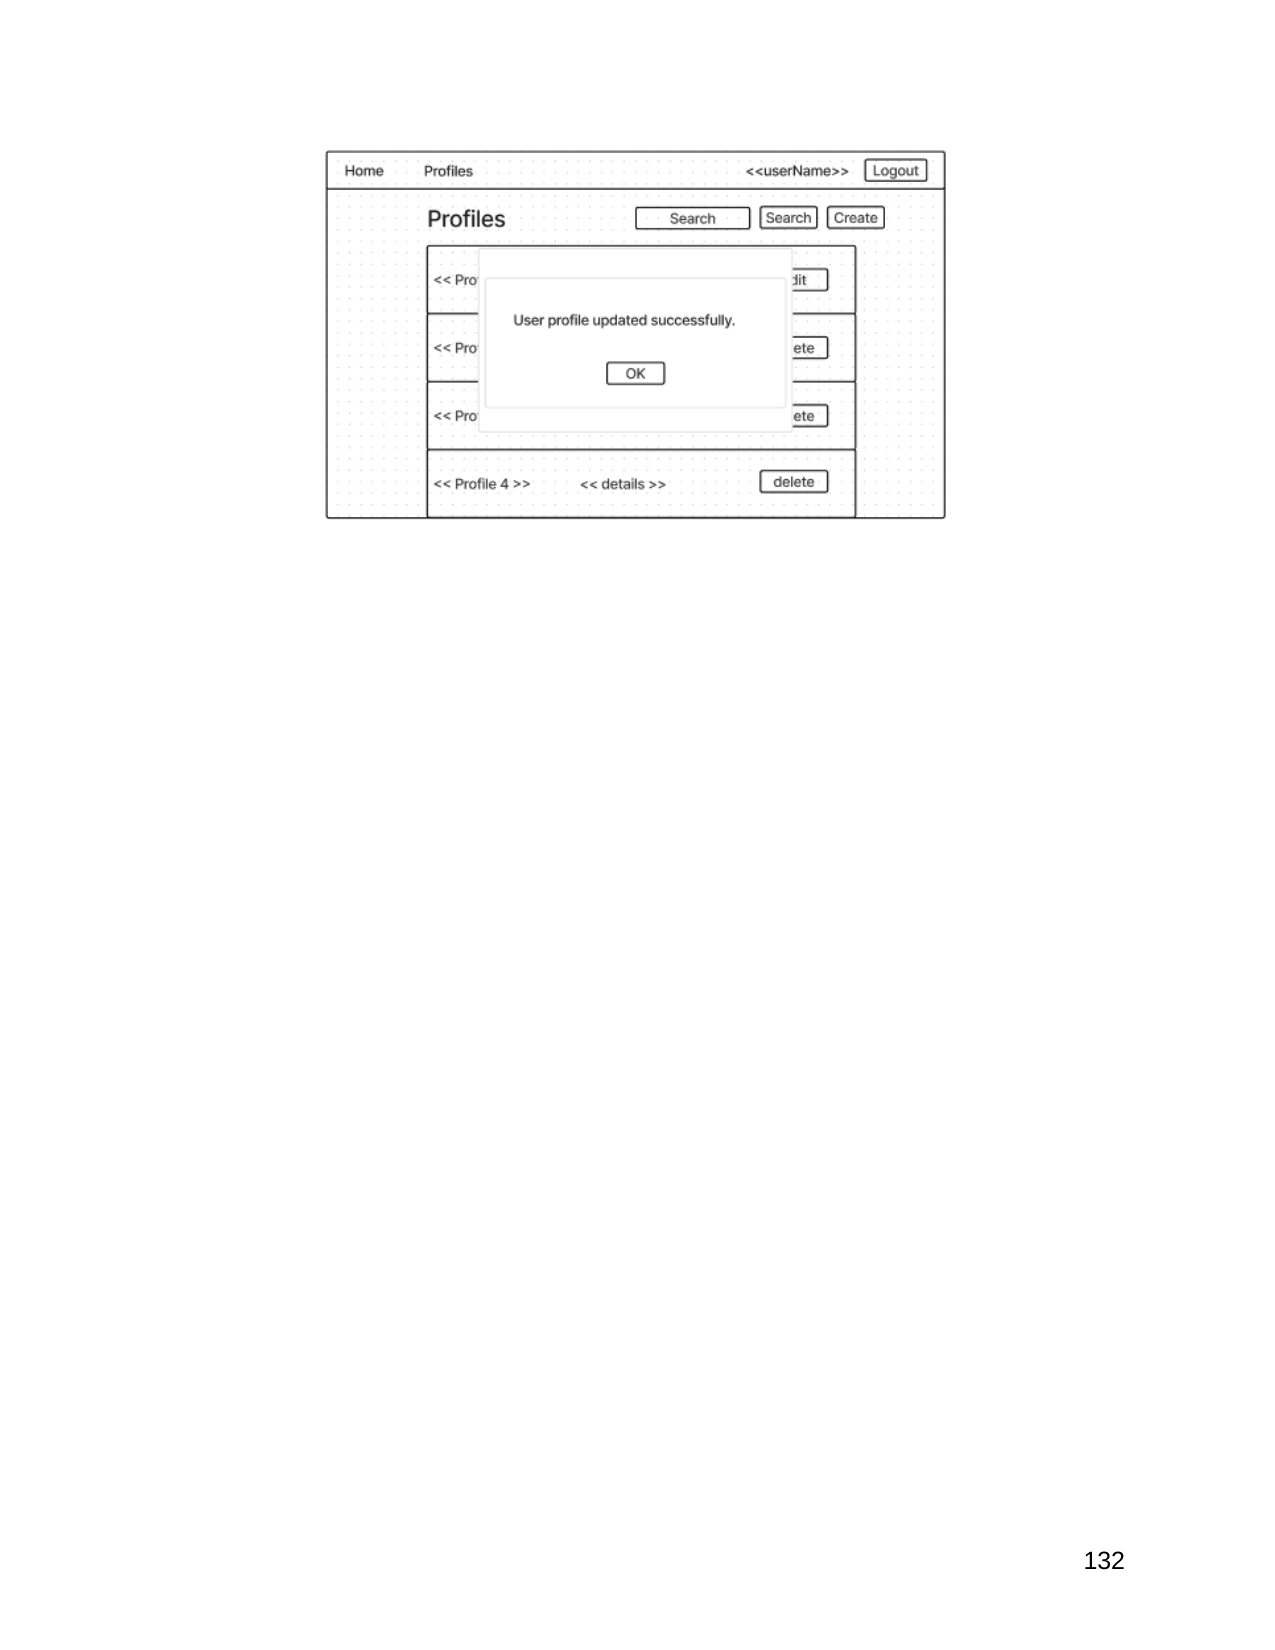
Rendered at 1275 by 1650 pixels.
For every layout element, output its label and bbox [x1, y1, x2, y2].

picture [325, 150, 951, 524]
